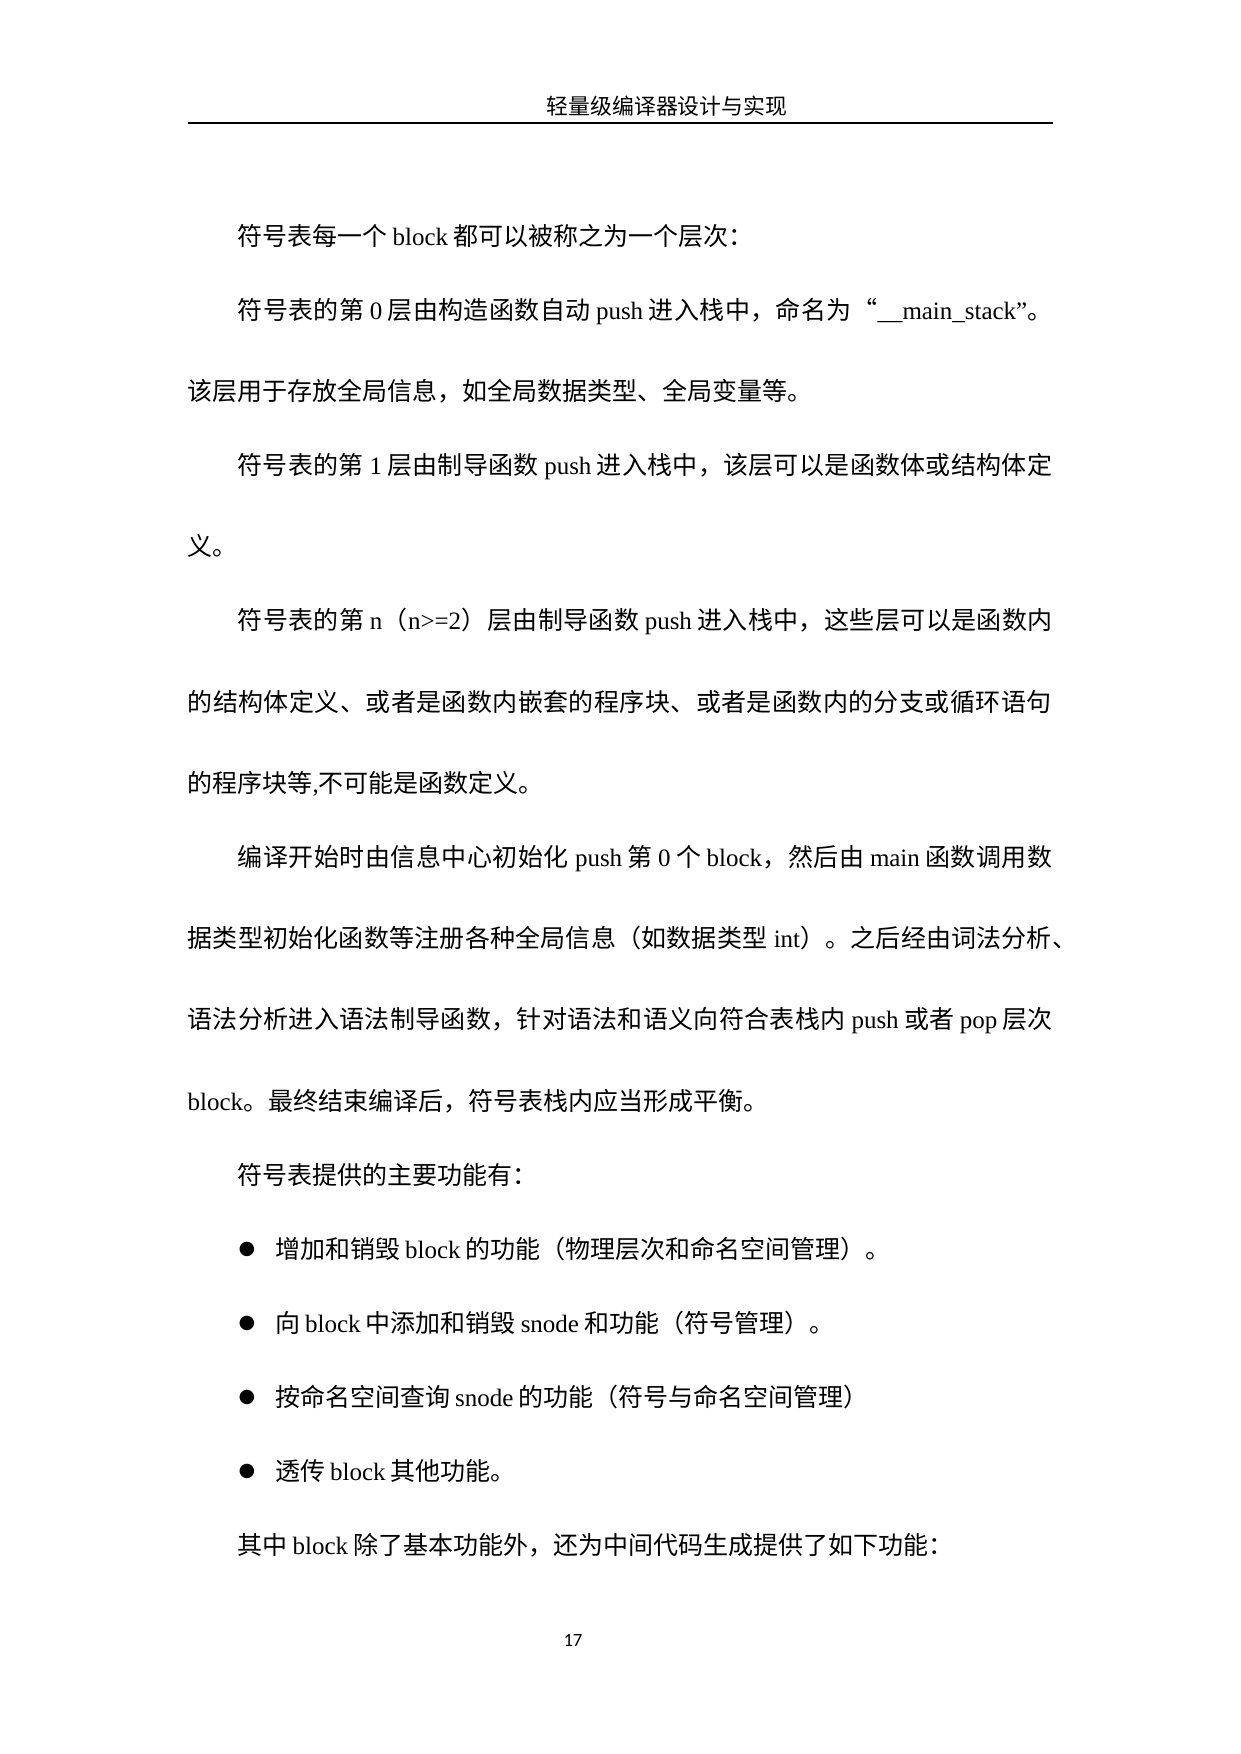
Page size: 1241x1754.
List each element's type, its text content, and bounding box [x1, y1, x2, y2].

list 向block中添加和销毁snode和功能（符号管理）。 [187, 1289, 1053, 1354]
text 符号表每一个block都可以被称之为一个层次： [187, 202, 1053, 267]
text 符号表提供的主要功能有： [187, 1141, 1053, 1206]
text 符号表的第0层由构造函数自动push进入栈中，命名为“__main_stack”。该层用于存放全局信息，如全局数据类型、全局变量等。 [187, 276, 1053, 422]
text 其中block除了基本功能外，还为中间代码生成提供了如下功能： [187, 1511, 1053, 1576]
text 编译开始时由信息中心初始化push第0个block，然后由main函数调用数据类型初始化函数等注册各种全局信息（如数据类型int）。之后经由词法分析、语法分析进入语法制导函数，针对语法和语义向符合表栈内push或者pop层次block。最终结束编译后，符号表栈内应当形成平衡。 [187, 823, 1053, 1132]
text 符号表的第n（n>=2）层由制导函数push进入栈中，这些层可以是函数内的结构体定义、或者是函数内嵌套的程序块、或者是函数内的分支或循环语句的程序块等,不可能是函数定义。 [187, 586, 1053, 814]
list 透传block其他功能。 [187, 1437, 1053, 1502]
list 按命名空间查询snode的功能（符号与命名空间管理） [187, 1363, 1053, 1428]
text 符号表的第1层由制导函数push进入栈中，该层可以是函数体或结构体定义。 [187, 431, 1053, 577]
list 增加和销毁block的功能（物理层次和命名空间管理）。 [187, 1215, 1053, 1280]
